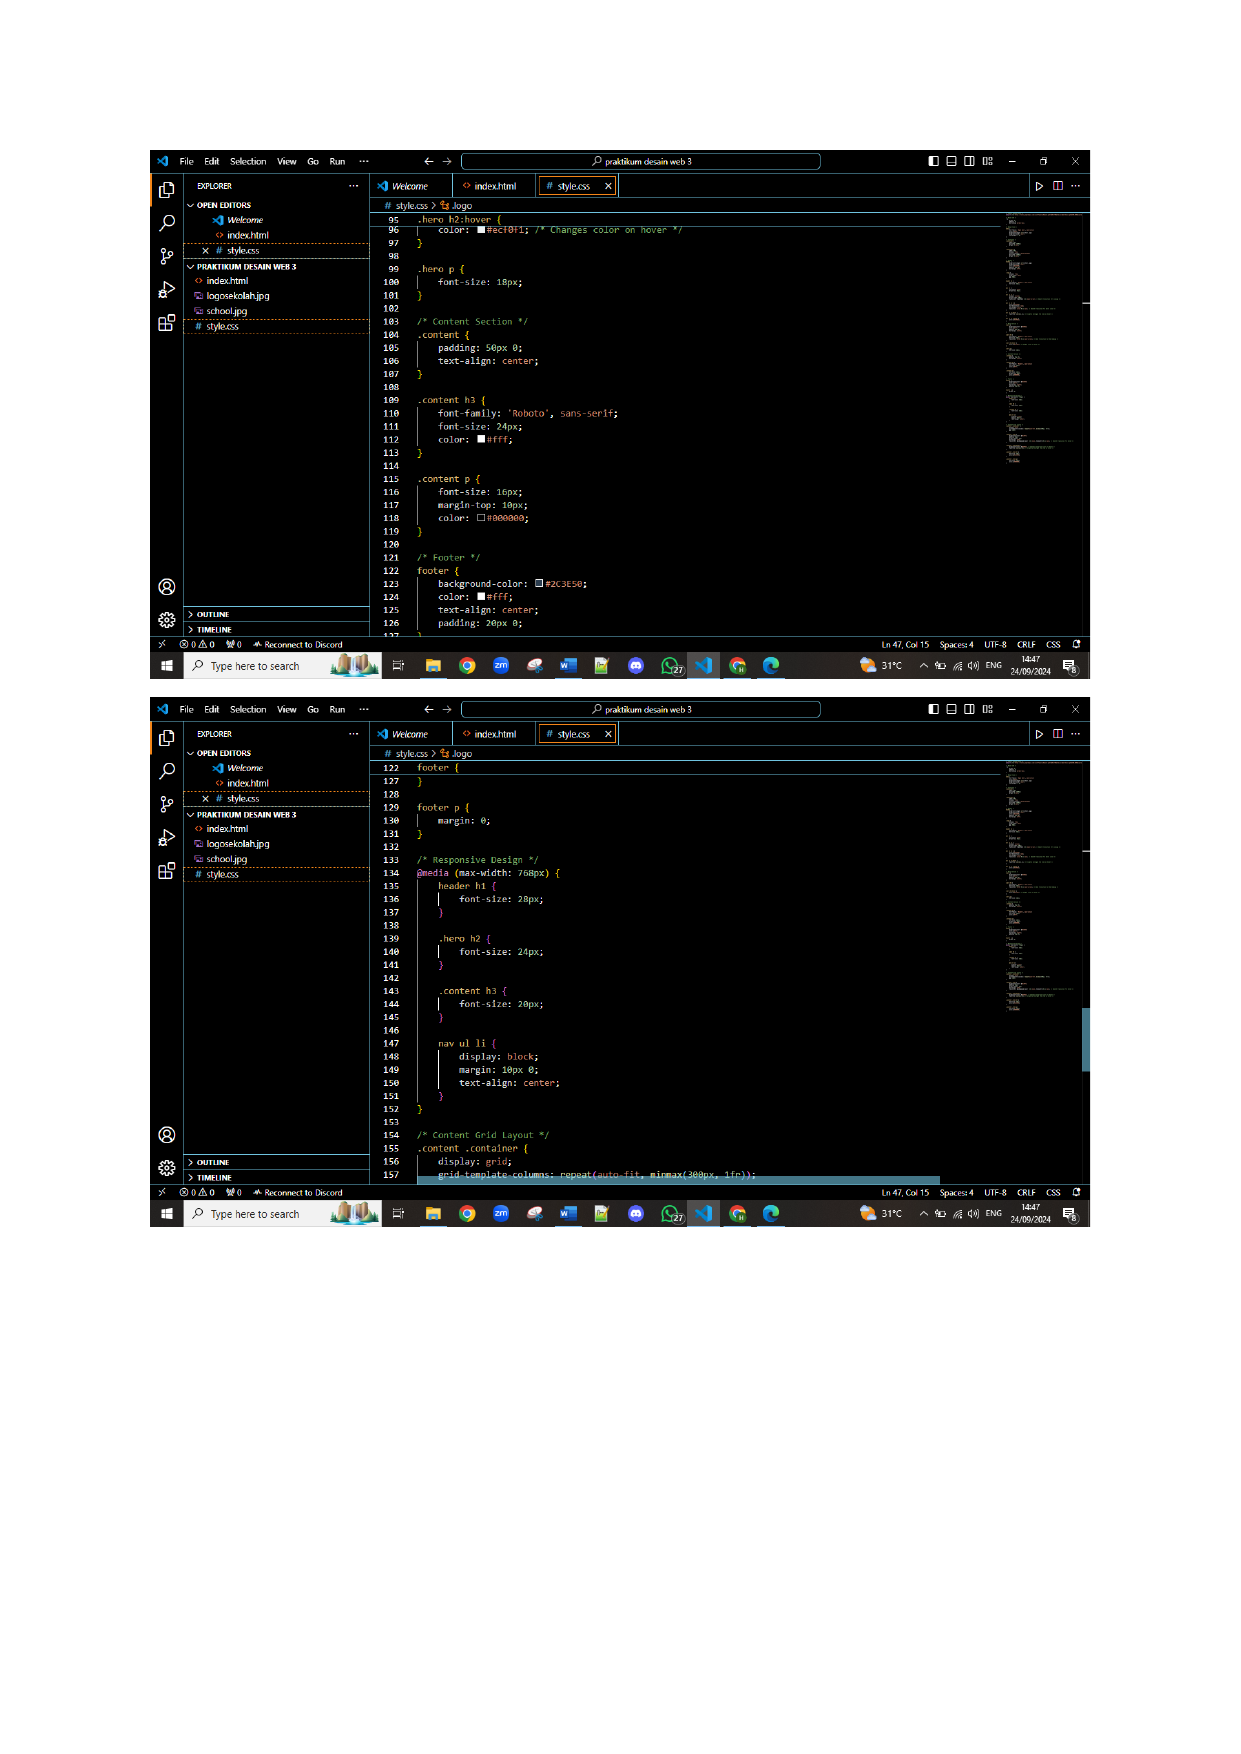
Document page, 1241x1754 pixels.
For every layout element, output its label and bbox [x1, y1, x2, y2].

picture [150, 150, 1091, 679]
picture [150, 697, 1091, 1227]
